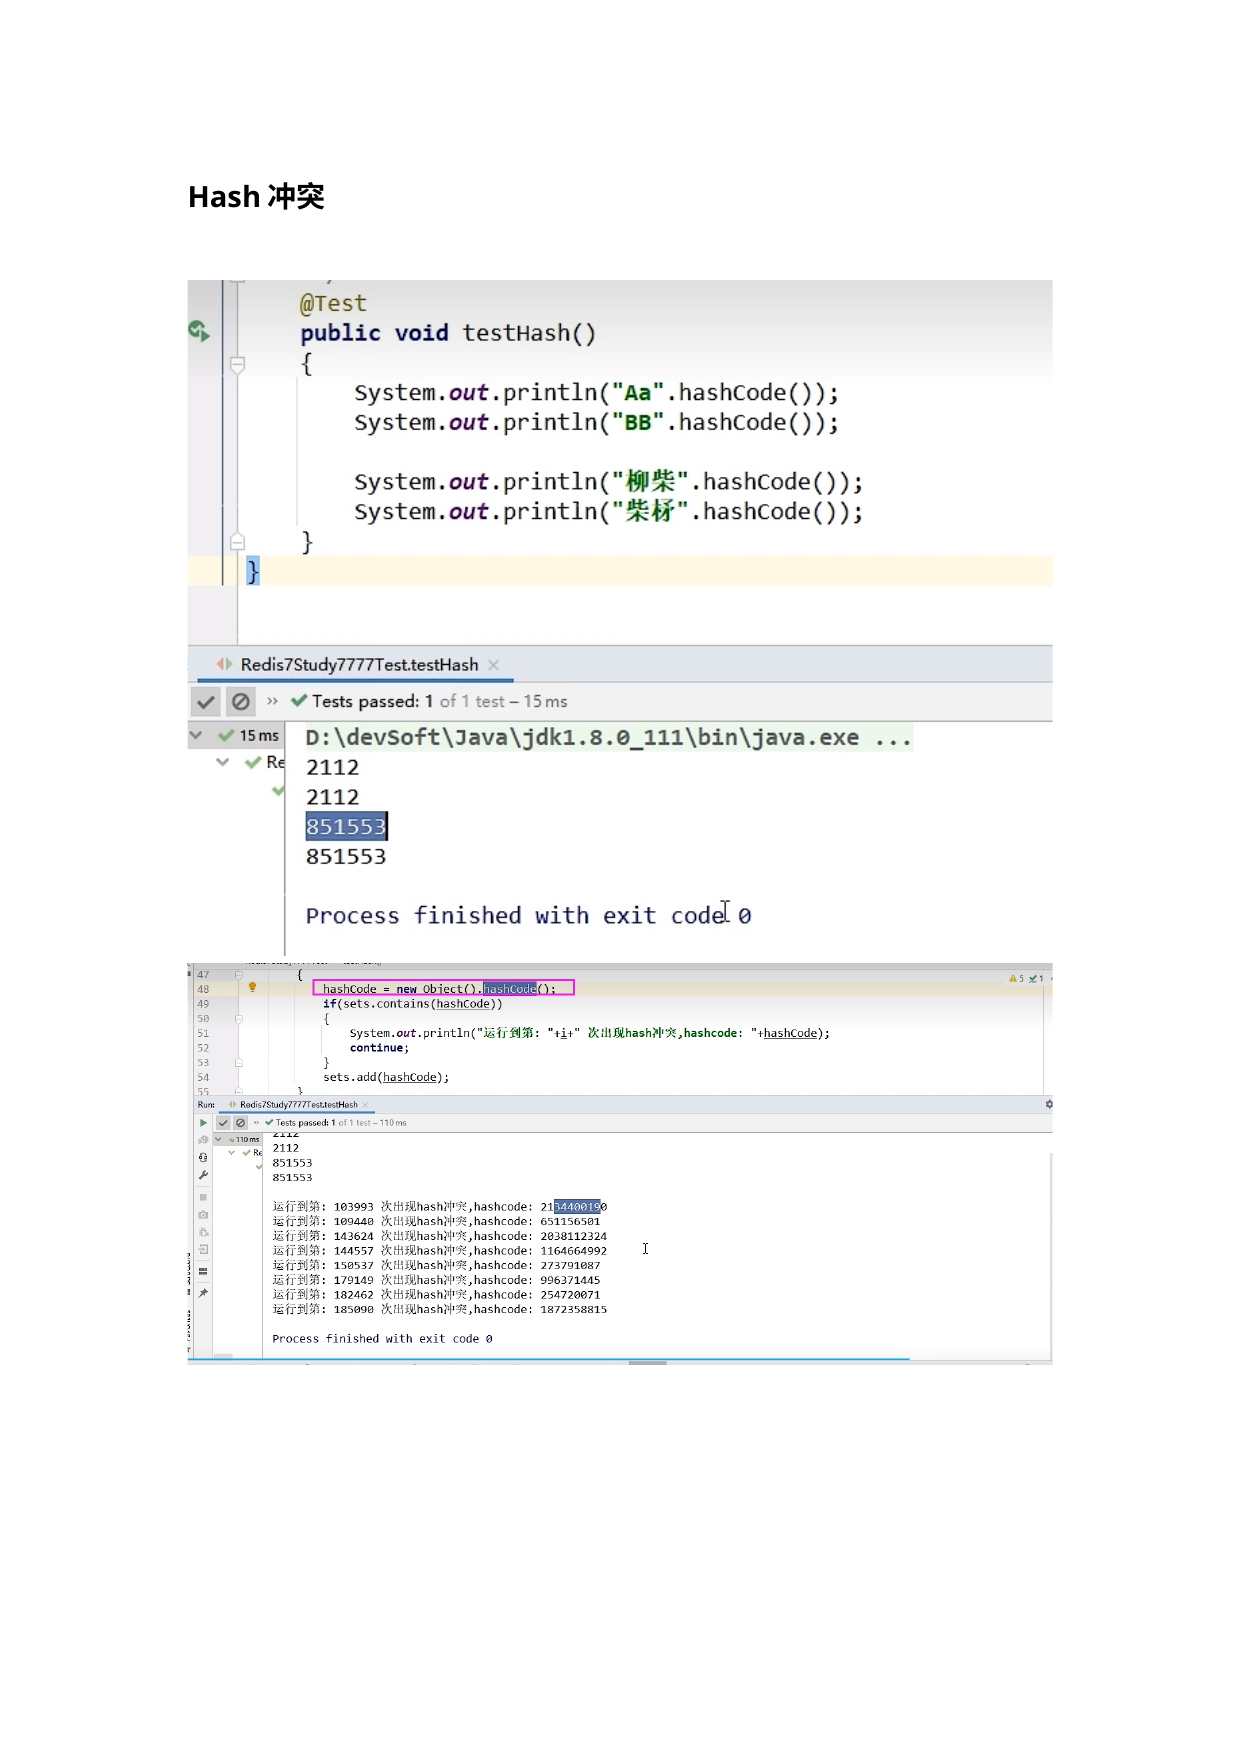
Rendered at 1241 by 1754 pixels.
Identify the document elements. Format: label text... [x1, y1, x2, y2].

picture [187, 280, 1053, 956]
subtitle Hash冲突 [187, 162, 1053, 227]
picture [187, 963, 1053, 1365]
